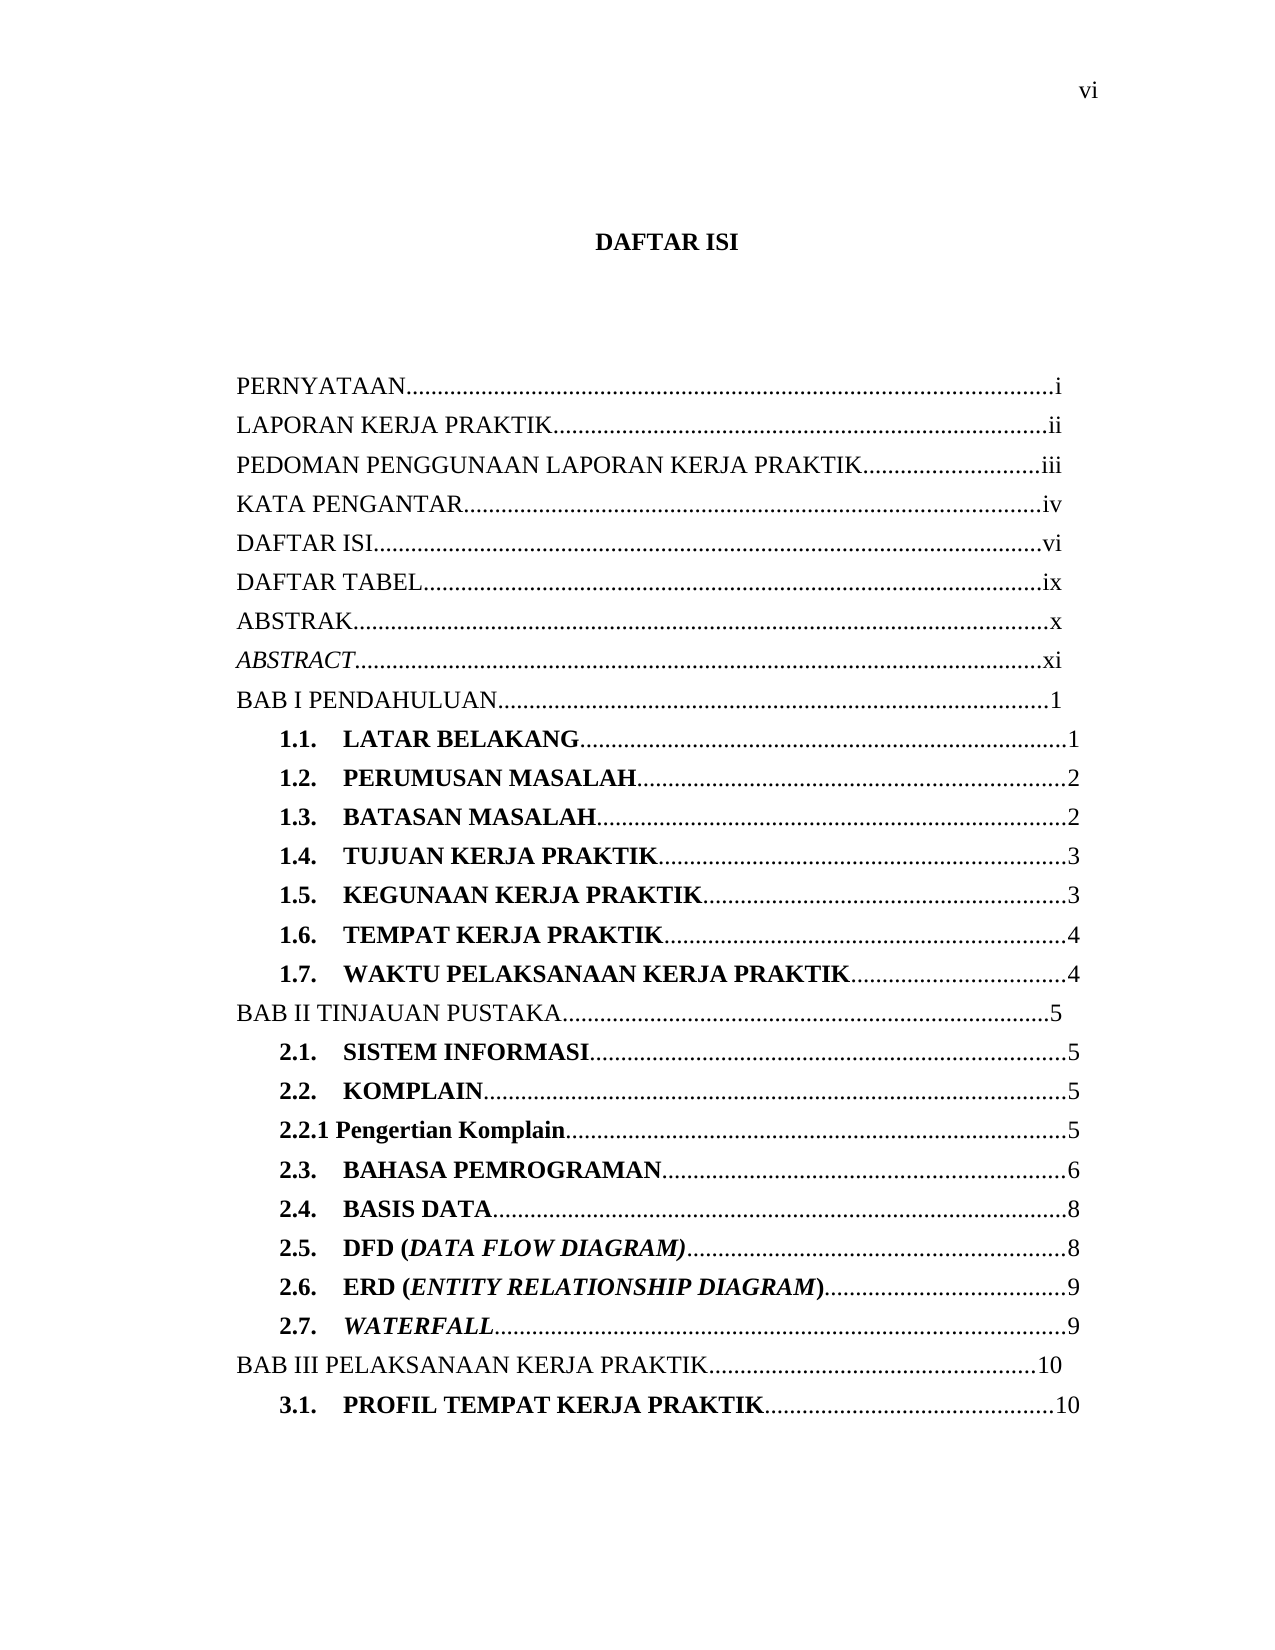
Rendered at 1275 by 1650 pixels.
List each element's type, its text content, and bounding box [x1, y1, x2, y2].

subtitle DAFTAR ISI [236, 227, 1098, 256]
